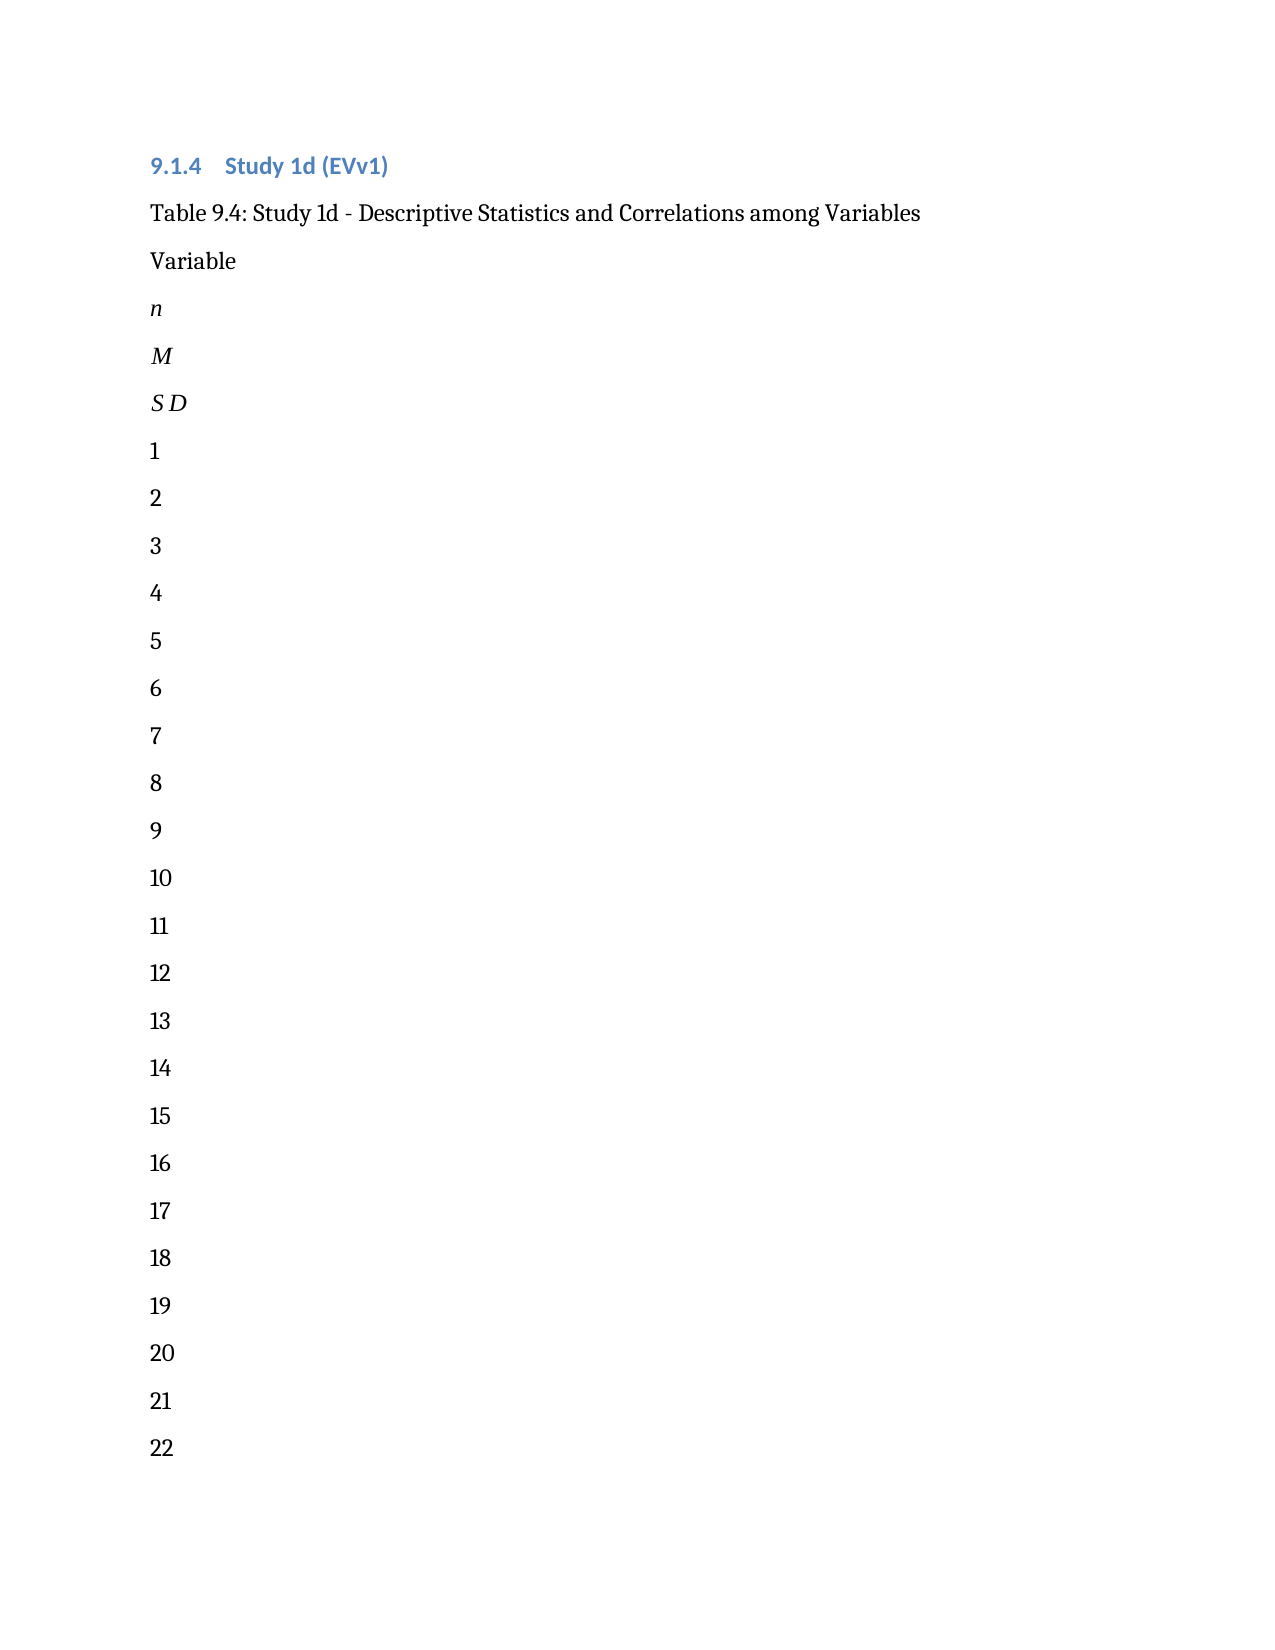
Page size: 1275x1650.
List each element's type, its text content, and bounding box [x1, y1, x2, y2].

text 3 [150, 532, 1125, 561]
text 11 [150, 912, 1125, 941]
text 9 [150, 817, 1125, 846]
text 16 [150, 1149, 1125, 1178]
text 19 [150, 1292, 1125, 1321]
text 2 [150, 484, 1125, 513]
text 5 [150, 627, 1125, 656]
text 18 [150, 1244, 1125, 1273]
text 21 [150, 1387, 1125, 1416]
text 10 [150, 864, 1125, 893]
text 12 [150, 959, 1125, 988]
text 8 [150, 769, 1125, 798]
text 7 [150, 722, 1125, 751]
text 20 [150, 1339, 1125, 1368]
text 14 [150, 1054, 1125, 1083]
subtitle 9.1.4 Study 1d (EVv1) [150, 150, 1125, 181]
text 22 [150, 1434, 1125, 1463]
text 15 [150, 1102, 1125, 1131]
text 1 [150, 437, 1125, 466]
text 4 [150, 579, 1125, 608]
text Variable [150, 247, 1125, 276]
text 17 [150, 1197, 1125, 1226]
text 6 [150, 674, 1125, 703]
text Table 9.4: Study 1d - Descriptive Statistics and Correlations among Variables [150, 199, 1125, 228]
text 13 [150, 1007, 1125, 1036]
